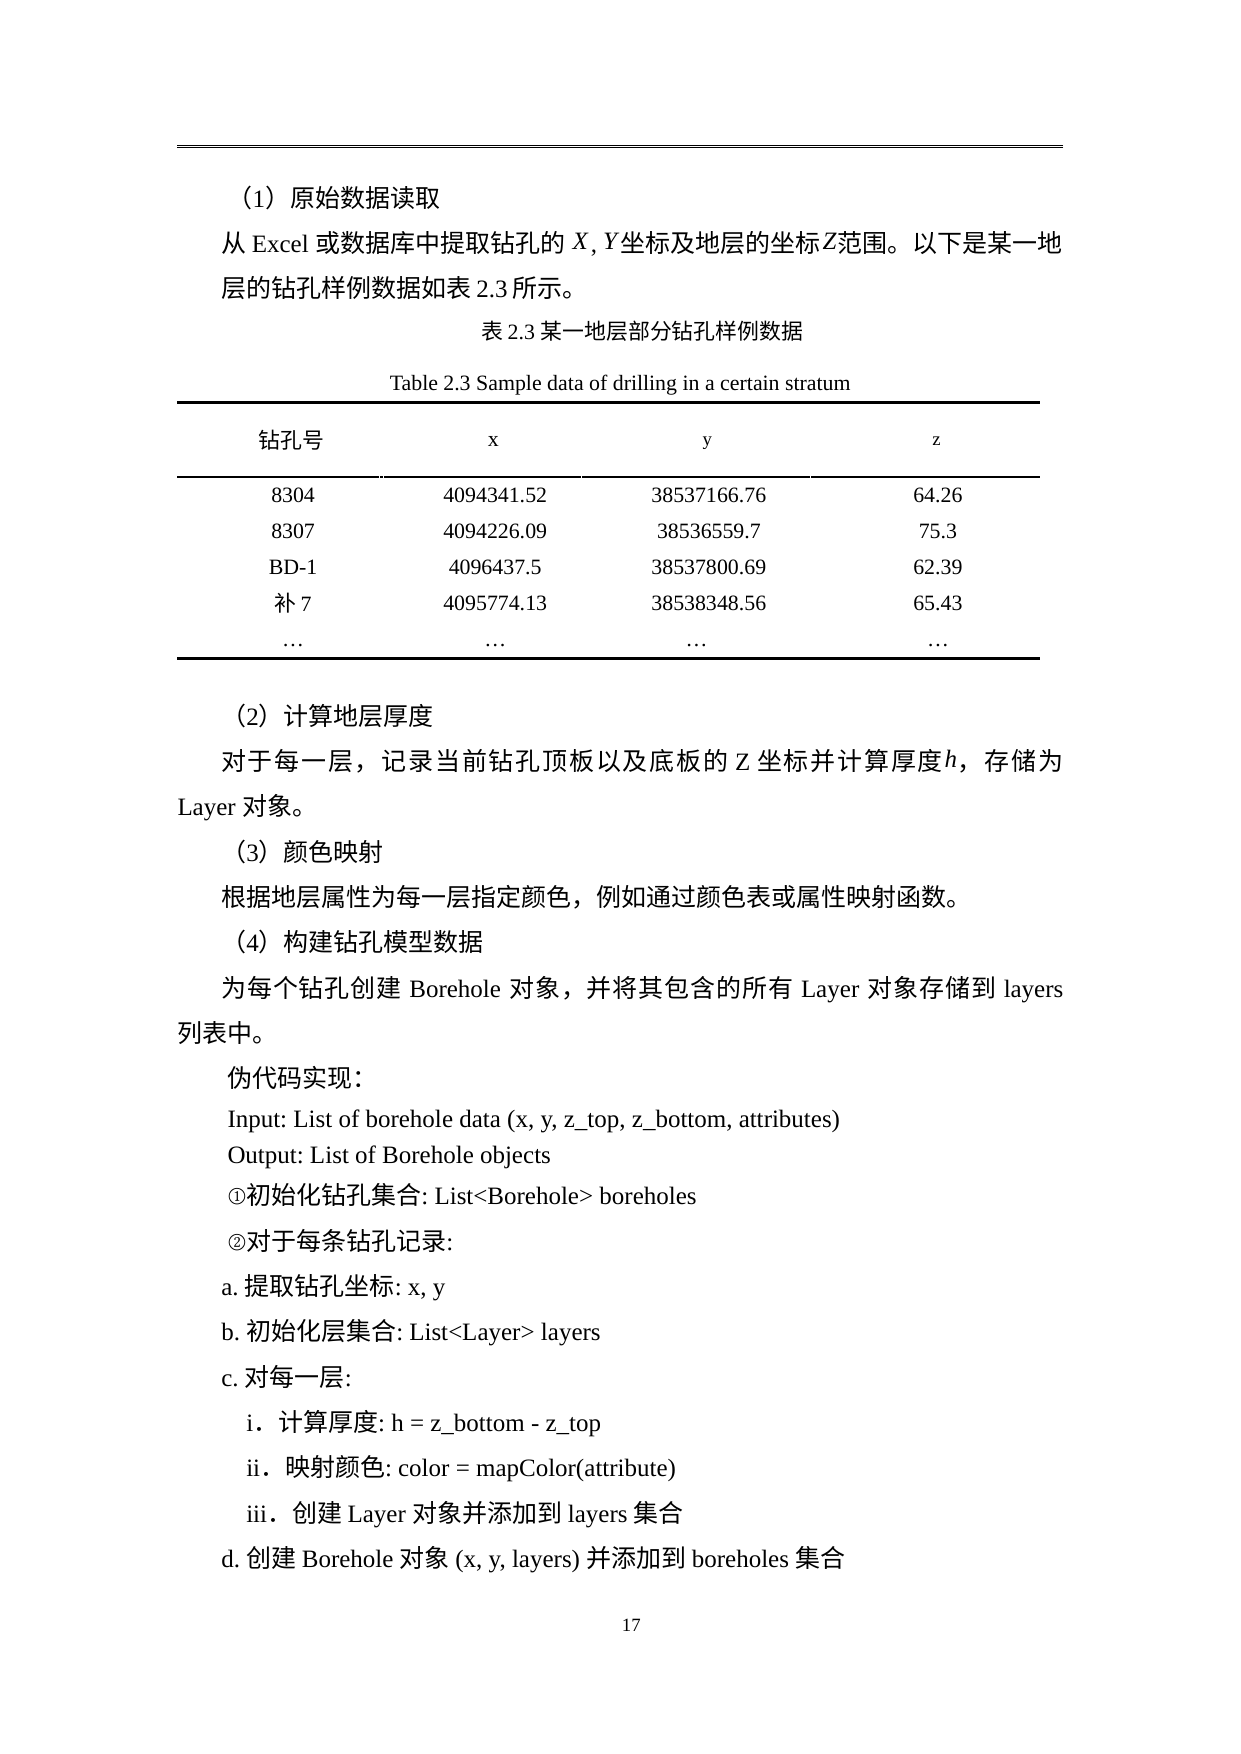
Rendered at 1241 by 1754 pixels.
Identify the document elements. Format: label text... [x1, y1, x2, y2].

table_cell 补7 [177, 586, 383, 621]
table_header z [811, 404, 1040, 476]
text 为每个钻孔创建 Borehole 对象，并将其包含的所有 Layer 对象存储到 layers 列表中。 [177, 968, 1063, 1049]
text Input: List of borehole data (x, y, z_top, z_bottom, attributes) [177, 1104, 1063, 1133]
table_header x [380, 404, 581, 476]
text （3）颜色映射 [177, 832, 1063, 868]
text a. 提取钻孔坐标: x, y [177, 1266, 1063, 1303]
table_cell 62.39 [811, 550, 1040, 585]
table_cell 4094226.09 [384, 514, 581, 549]
text 伪代码实现： [177, 1059, 1063, 1095]
table_cell 65.43 [811, 586, 1040, 621]
table_cell … [811, 622, 1040, 657]
text d. 创建 Borehole 对象 (x, y, layers) 并添加到 boreholes 集合 [177, 1538, 1063, 1574]
table_cell 38536559.7 [582, 514, 810, 549]
text （1）原始数据读取 [177, 178, 1063, 214]
text 对于每一层，记录当前钻孔顶板以及底板的Z坐标并计算厚度，存储为 Layer 对象。 [177, 741, 1063, 823]
text Table 2.3 Sample data of drilling in a certain stratum [177, 366, 1063, 399]
text （2）计算地层厚度 [177, 696, 1063, 732]
text ②对于每条钻孔记录: [177, 1221, 1063, 1257]
text 根据地层属性为每一层指定颜色，例如通过颜色表或属性映射函数。 [177, 877, 1063, 914]
table_header y [582, 404, 810, 476]
table_cell 38538348.56 [582, 586, 810, 621]
table_cell 8307 [177, 514, 383, 549]
text c. 对每一层: [177, 1357, 1063, 1393]
table_cell 4095774.13 [384, 586, 581, 621]
text 表2.3 某一地层部分钻孔样例数据 [177, 314, 1063, 346]
table_cell 38537800.69 [582, 550, 810, 585]
table_cell 4096437.5 [384, 550, 581, 585]
table_header 钻孔号 [177, 404, 379, 476]
text ①初始化钻孔集合: List<Borehole> boreholes [177, 1176, 1063, 1212]
text 从 Excel 或数据库中提取钻孔的 , 坐标及地层的坐标范围。以下是某一地层的钻孔样例数据如表2.3所示。 [221, 223, 1063, 305]
table_cell 8304 [177, 478, 383, 513]
text iii．创建 Layer 对象并添加到 layers 集合 [177, 1493, 1063, 1529]
table_cell 75.3 [811, 514, 1040, 549]
table_cell … [384, 622, 581, 657]
text b. 初始化层集合: List<Layer> layers [177, 1312, 1063, 1348]
table_cell … [582, 622, 810, 657]
text i．计算厚度: h = z_bottom - z_top [177, 1402, 1063, 1439]
table_cell 64.26 [811, 478, 1040, 513]
table_cell 4094341.52 [384, 478, 581, 513]
text Output: List of Borehole objects [177, 1140, 1063, 1169]
table_cell BD-1 [177, 550, 383, 585]
text ii．映射颜色: color = mapColor(attribute) [177, 1448, 1063, 1484]
table_cell … [177, 622, 383, 657]
text （4）构建钻孔模型数据 [177, 923, 1063, 959]
table_cell 38537166.76 [582, 478, 810, 513]
